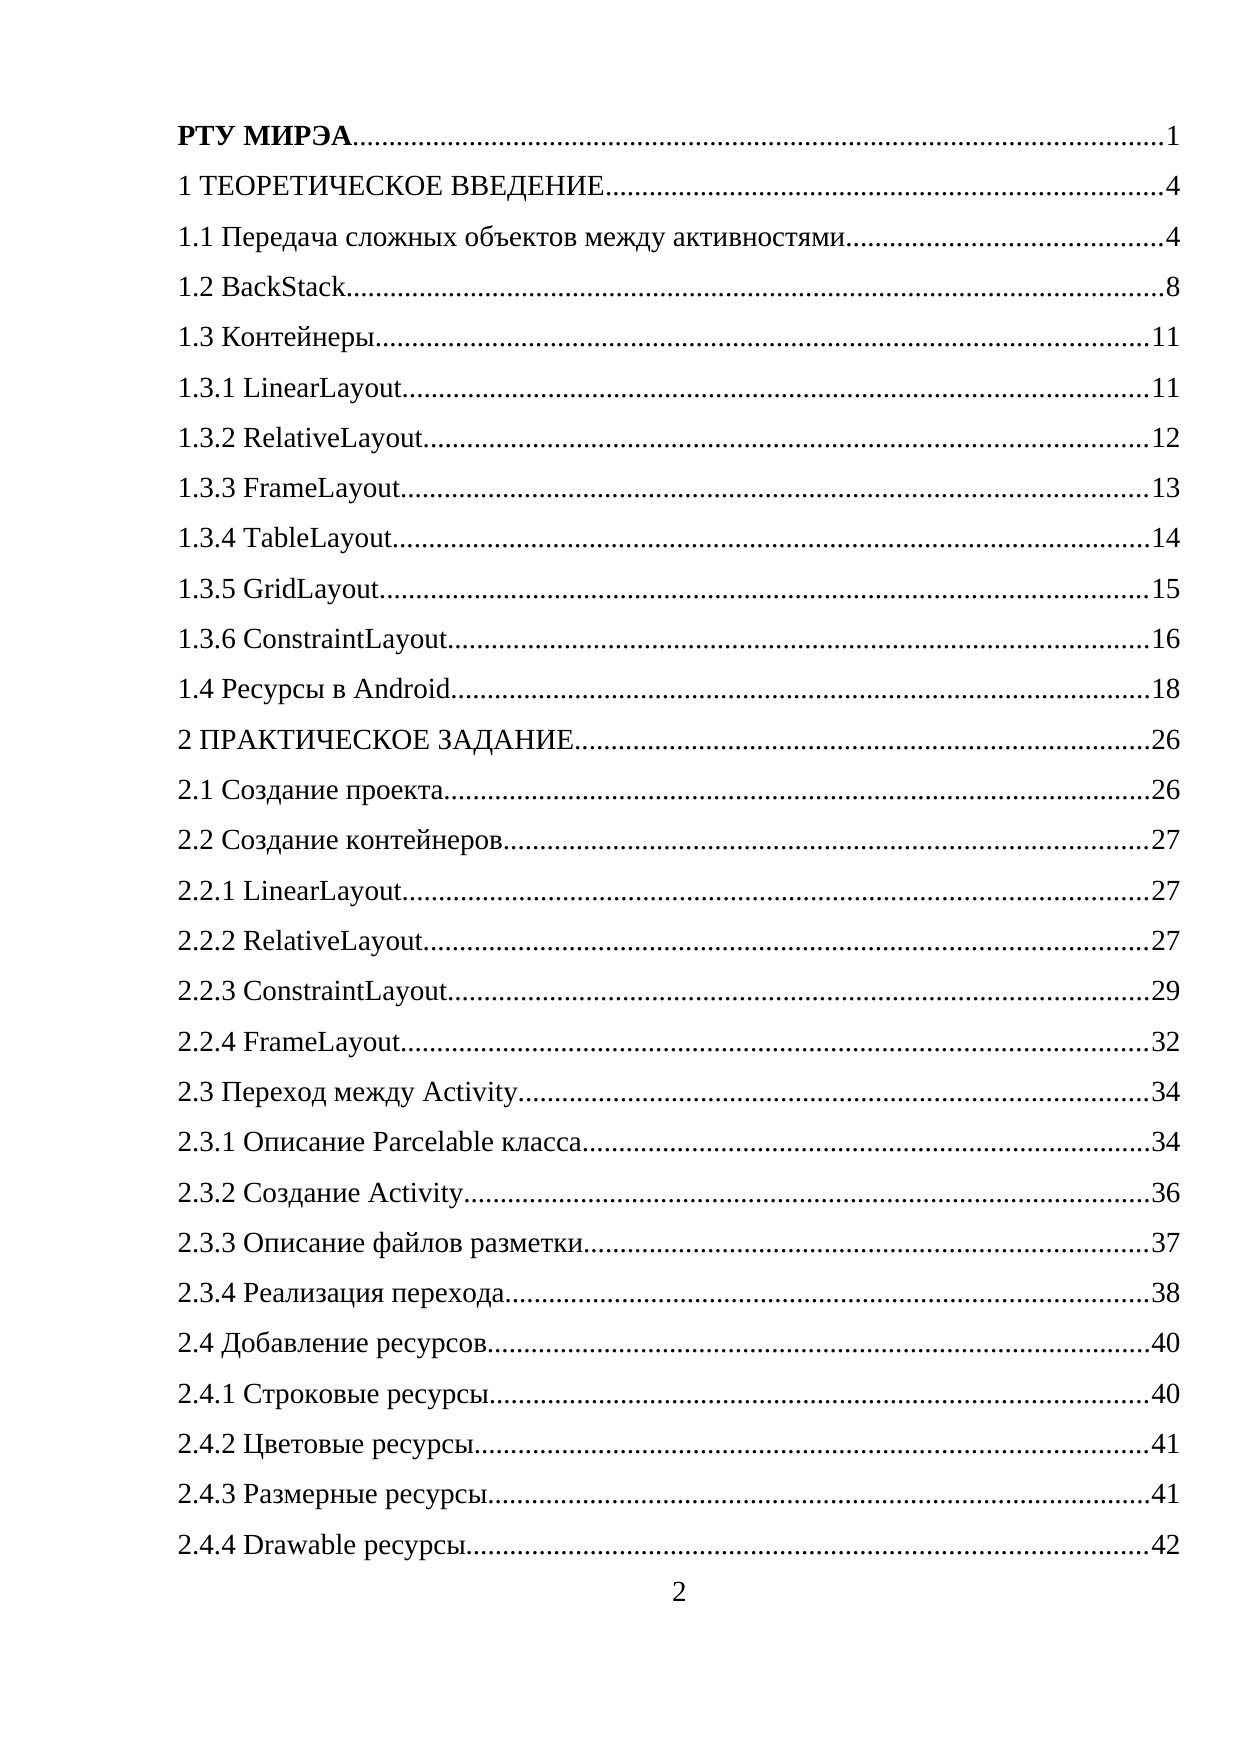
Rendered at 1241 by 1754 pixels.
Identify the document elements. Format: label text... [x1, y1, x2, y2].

text 2.3 Переход между Activity 34 [177, 1074, 1181, 1108]
text 2.4.4 Drawable ресурсы 42 [177, 1527, 1181, 1560]
text 2.2 Создание контейнеров 27 [177, 822, 1181, 856]
text 2.1 Создание проекта 26 [177, 772, 1181, 806]
text 2.4.2 Цветовые ресурсы 41 [177, 1426, 1181, 1460]
text 1.2 BackStack 8 [177, 269, 1181, 303]
text 2.2.2 RelativeLayout 27 [177, 923, 1181, 957]
text 1.1 Передача сложных объектов между активностями 4 [177, 219, 1181, 252]
text 1.3.2 RelativeLayout 12 [177, 420, 1181, 453]
text 2.4 Добавление ресурсов 40 [177, 1326, 1181, 1359]
text 1 ТЕОРЕТИЧЕСКОЕ ВВЕДЕНИЕ 4 [177, 168, 1181, 202]
text 1.3.3 FrameLayout 13 [177, 470, 1181, 504]
text 2 ПРАКТИЧЕСКОЕ ЗАДАНИЕ 26 [177, 722, 1181, 755]
text 2.3.1 Описание Parcelable класса 34 [177, 1124, 1181, 1158]
text 2.2.4 FrameLayout 32 [177, 1024, 1181, 1057]
text 2.3.2 Создание Activity 36 [177, 1175, 1181, 1208]
text 2.3.4 Реализация перехода 38 [177, 1275, 1181, 1309]
text 1.3 Контейнеры 11 [177, 319, 1181, 353]
text 2.4.1 Строковые ресурсы 40 [177, 1376, 1181, 1409]
text РТУ МИРЭА 1 [177, 118, 1181, 152]
text 1.3.4 TableLayout 14 [177, 521, 1181, 554]
text 2.4.3 Размерные ресурсы 41 [177, 1477, 1181, 1510]
text 1.4 Ресурсы в Android 18 [177, 672, 1181, 705]
text 1.3.6 ConstraintLayout 16 [177, 621, 1181, 655]
text 1.3.5 GridLayout 15 [177, 571, 1181, 604]
text 2.2.3 ConstraintLayout 29 [177, 973, 1181, 1007]
text 2.2.1 LinearLayout 27 [177, 873, 1181, 906]
text 2.3.3 Описание файлов разметки 37 [177, 1225, 1181, 1258]
text 1.3.1 LinearLayout 11 [177, 370, 1181, 403]
